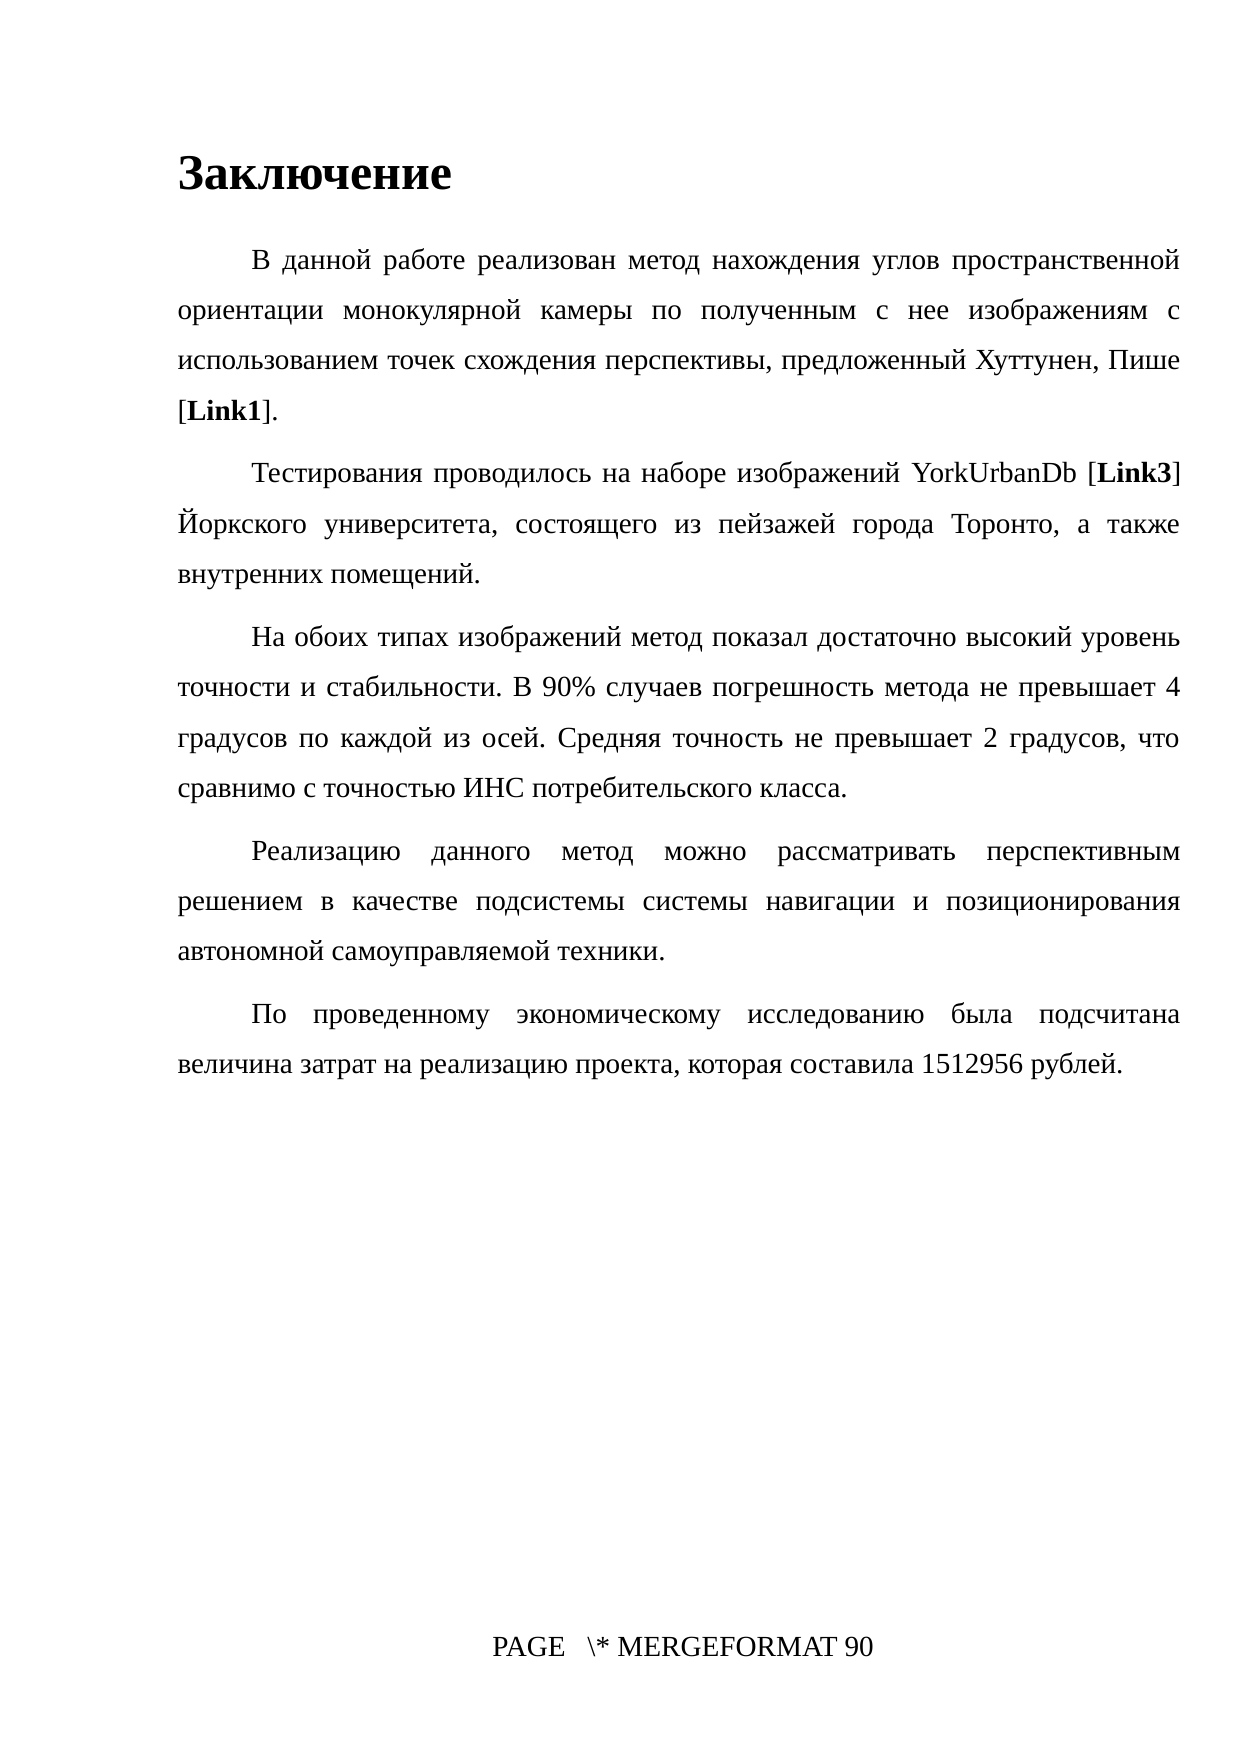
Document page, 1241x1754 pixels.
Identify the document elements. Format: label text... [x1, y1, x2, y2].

text По проведенному экономическому исследованию была подсчитана величина затрат на реализацию проекта, которая составила 1512956 рублей. [177, 996, 1181, 1080]
text Реализацию данного метод можно рассматривать перспективным решением в качестве подсистемы системы навигации и позиционирования автономной самоуправляемой техники. [177, 833, 1181, 967]
subtitle Заключение [177, 143, 1181, 201]
text В данной работе реализован метод нахождения углов пространственной ориентации монокулярной камеры по полученным с нее изображениям с использованием точек схождения перспективы, предложенный Хуттунен, Пише [Link1]. [177, 242, 1181, 426]
text Тестирования проводилось на наборе изображений YorkUrbanDb [Link3] Йоркского университета, состоящего из пейзажей города Торонто, а также внутренних помещений. [177, 456, 1181, 590]
text На обоих типах изображений метод показал достаточно высокий уровень точности и стабильности. В 90% случаев погрешность метода не превышает 4 градусов по каждой из осей. Средняя точность не превышает 2 градусов, что сравнимо с точностью ИНС потребительского класса. [177, 619, 1181, 803]
